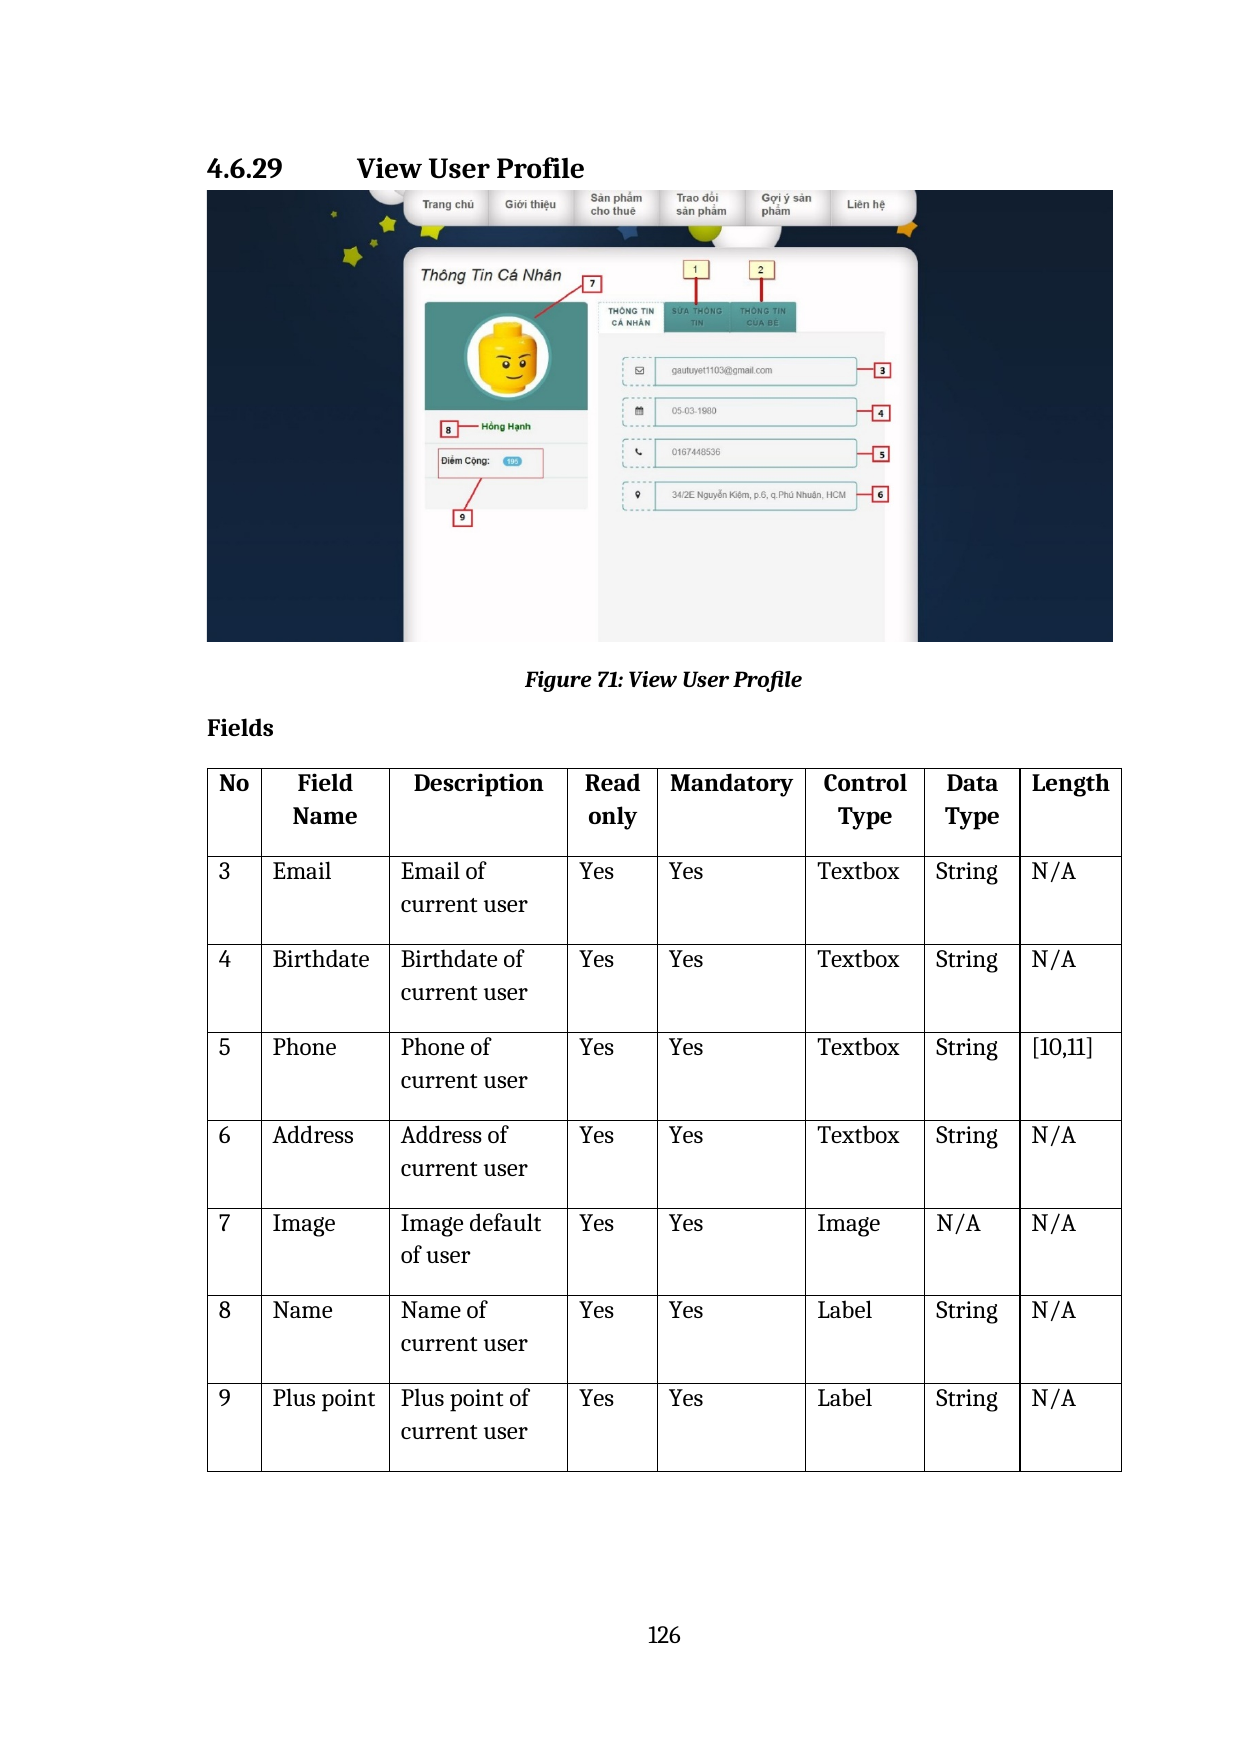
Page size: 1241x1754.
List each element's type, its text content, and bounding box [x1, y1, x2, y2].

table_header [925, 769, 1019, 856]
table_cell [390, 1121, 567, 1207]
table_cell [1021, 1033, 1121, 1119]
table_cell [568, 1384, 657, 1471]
picture [206, 190, 1113, 642]
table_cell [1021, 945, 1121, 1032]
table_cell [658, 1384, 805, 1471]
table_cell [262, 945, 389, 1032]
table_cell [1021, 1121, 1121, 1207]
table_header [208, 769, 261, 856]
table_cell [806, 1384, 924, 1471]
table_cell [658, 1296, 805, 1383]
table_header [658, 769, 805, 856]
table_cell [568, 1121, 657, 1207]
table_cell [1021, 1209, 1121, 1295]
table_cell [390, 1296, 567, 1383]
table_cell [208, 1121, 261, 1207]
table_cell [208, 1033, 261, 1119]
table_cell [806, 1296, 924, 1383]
text Fields [207, 714, 1122, 743]
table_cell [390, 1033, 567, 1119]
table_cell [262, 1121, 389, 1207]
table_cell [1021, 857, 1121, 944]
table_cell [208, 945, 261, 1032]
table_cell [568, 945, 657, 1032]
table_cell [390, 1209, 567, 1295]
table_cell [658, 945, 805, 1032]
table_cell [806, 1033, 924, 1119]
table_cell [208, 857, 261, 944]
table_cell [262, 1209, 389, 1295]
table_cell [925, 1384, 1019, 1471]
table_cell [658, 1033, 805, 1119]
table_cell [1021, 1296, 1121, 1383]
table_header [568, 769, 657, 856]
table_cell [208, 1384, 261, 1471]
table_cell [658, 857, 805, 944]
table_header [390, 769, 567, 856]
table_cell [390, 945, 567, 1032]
subtitle View User Profile [207, 152, 1122, 185]
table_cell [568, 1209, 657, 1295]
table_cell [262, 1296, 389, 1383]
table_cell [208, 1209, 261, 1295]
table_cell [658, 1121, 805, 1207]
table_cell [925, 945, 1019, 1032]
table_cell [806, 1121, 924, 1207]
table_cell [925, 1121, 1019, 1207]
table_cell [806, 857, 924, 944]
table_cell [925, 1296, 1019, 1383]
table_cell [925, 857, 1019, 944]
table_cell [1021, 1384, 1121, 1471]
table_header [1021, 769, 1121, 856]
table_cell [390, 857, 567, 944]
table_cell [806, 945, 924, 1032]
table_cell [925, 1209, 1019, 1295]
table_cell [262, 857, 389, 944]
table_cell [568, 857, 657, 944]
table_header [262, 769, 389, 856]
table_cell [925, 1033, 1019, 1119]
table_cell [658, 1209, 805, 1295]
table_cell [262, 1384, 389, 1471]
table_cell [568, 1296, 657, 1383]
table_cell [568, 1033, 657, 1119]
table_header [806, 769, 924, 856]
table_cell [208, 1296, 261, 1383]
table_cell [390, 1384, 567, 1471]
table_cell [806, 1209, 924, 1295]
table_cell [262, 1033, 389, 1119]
